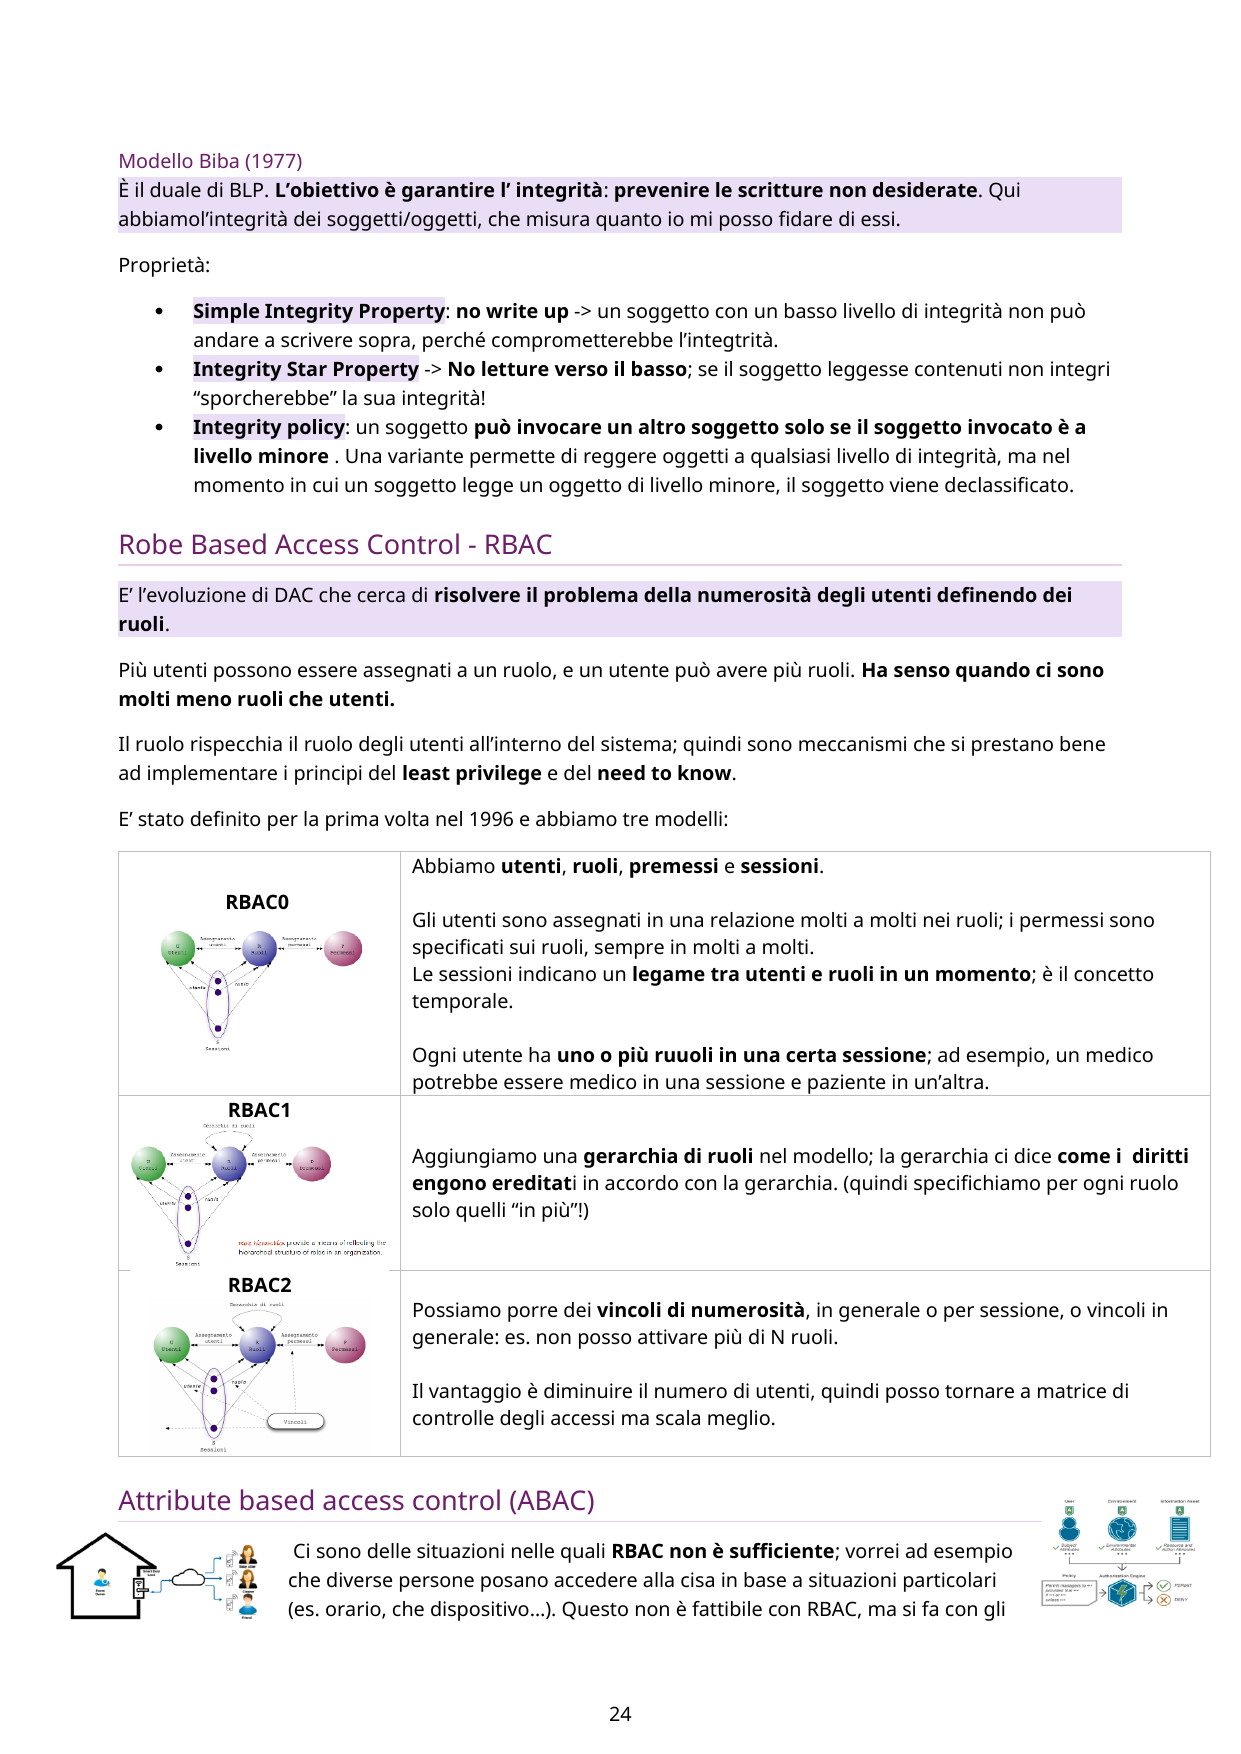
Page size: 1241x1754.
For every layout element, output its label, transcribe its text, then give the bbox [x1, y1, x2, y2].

picture [152, 915, 367, 1059]
subtitle Modello Biba (1977) [118, 148, 1122, 174]
text È il duale di BLP. L’obiettivo è garantire l’ integrità: prevenire le scritture non desiderate. Qui abbiamol’integrità dei soggetti/oggetti, che misura quanto io mi posso fidare di essi. [118, 177, 1122, 233]
table_cell RBAC1 [119, 1096, 400, 1270]
table_header RBAC0 [119, 852, 400, 1095]
text E’ stato definito per la prima volta nel 1996 e abbiamo tre modelli: [118, 805, 1122, 832]
subtitle Attribute based access control (ABAC) [118, 1482, 1122, 1521]
picture [1041, 1494, 1205, 1613]
subtitle Robe Based Access Control - RBAC [118, 526, 1122, 564]
picture [56, 1528, 270, 1626]
list Simple Integrity Property: no write up -> un soggetto con un basso livello di integrità non può andare a scrivere sopra, perché comprometterebbe l’integtrità. [156, 297, 1122, 353]
text Più utenti possono essere assegnati a un ruolo, e un utente può avere più ruoli. Ha senso quando ci sono molti meno ruoli che utenti. [118, 656, 1122, 712]
text Proprietà: [118, 251, 1122, 278]
table_cell RBAC2 [119, 1271, 400, 1456]
text E’ l’evoluzione di DAC che cerca di risolvere il problema della numerosità degli utenti definendo dei ruoli. [118, 581, 1122, 637]
table_cell Aggiungiamo una gerarchia di ruoli nel modello; la gerarchia ci dice come i diritti engono ereditati in accordo con la gerarchia. (quindi specifichiamo per ogni ruolo solo quelli “in più”!) [401, 1096, 1210, 1270]
picture [149, 1298, 370, 1456]
text Il ruolo rispecchia il ruolo degli utenti all’interno del sistema; quindi sono meccanismi che si prestano bene ad implementare i principi del least privilege e del need to know. [118, 731, 1122, 787]
list Integrity Star Property -> No letture verso il basso; se il soggetto leggesse contenuti non integri “sporcherebbe” la sua integrità! [156, 355, 1122, 411]
table_cell Possiamo porre dei vincoli di numerosità, in generale o per sessione, o vincoli in generale: es. non posso attivare più di N ruoli. Il vantaggio è diminuire il numero di utenti, quindi posso tornare a matrice di controlle degli accessi ma scala meglio. [401, 1271, 1210, 1456]
table_header Abbiamo utenti, ruoli, premessi e sessioni. Gli utenti sono assegnati in una relazione molti a molti nei ruoli; i permessi sono specificati sui ruoli, sempre in molti a molti. Le sessioni indicano un legame tra utenti e ruoli in un momento; è il concetto temporale. Ogni utente ha uno o più ruuoli in una certa sessione; ad esempio, un medico potrebbe essere medico in una sessione e paziente in un’altra. [401, 852, 1210, 1095]
picture [130, 1123, 389, 1271]
list Integrity policy: un soggetto può invocare un altro soggetto solo se il soggetto invocato è a livello minore . Una variante permette di reggere oggetti a qualsiasi livello di integrità, ma nel momento in cui un soggetto legge un oggetto di livello minore, il soggetto viene declassificato. [156, 413, 1122, 498]
